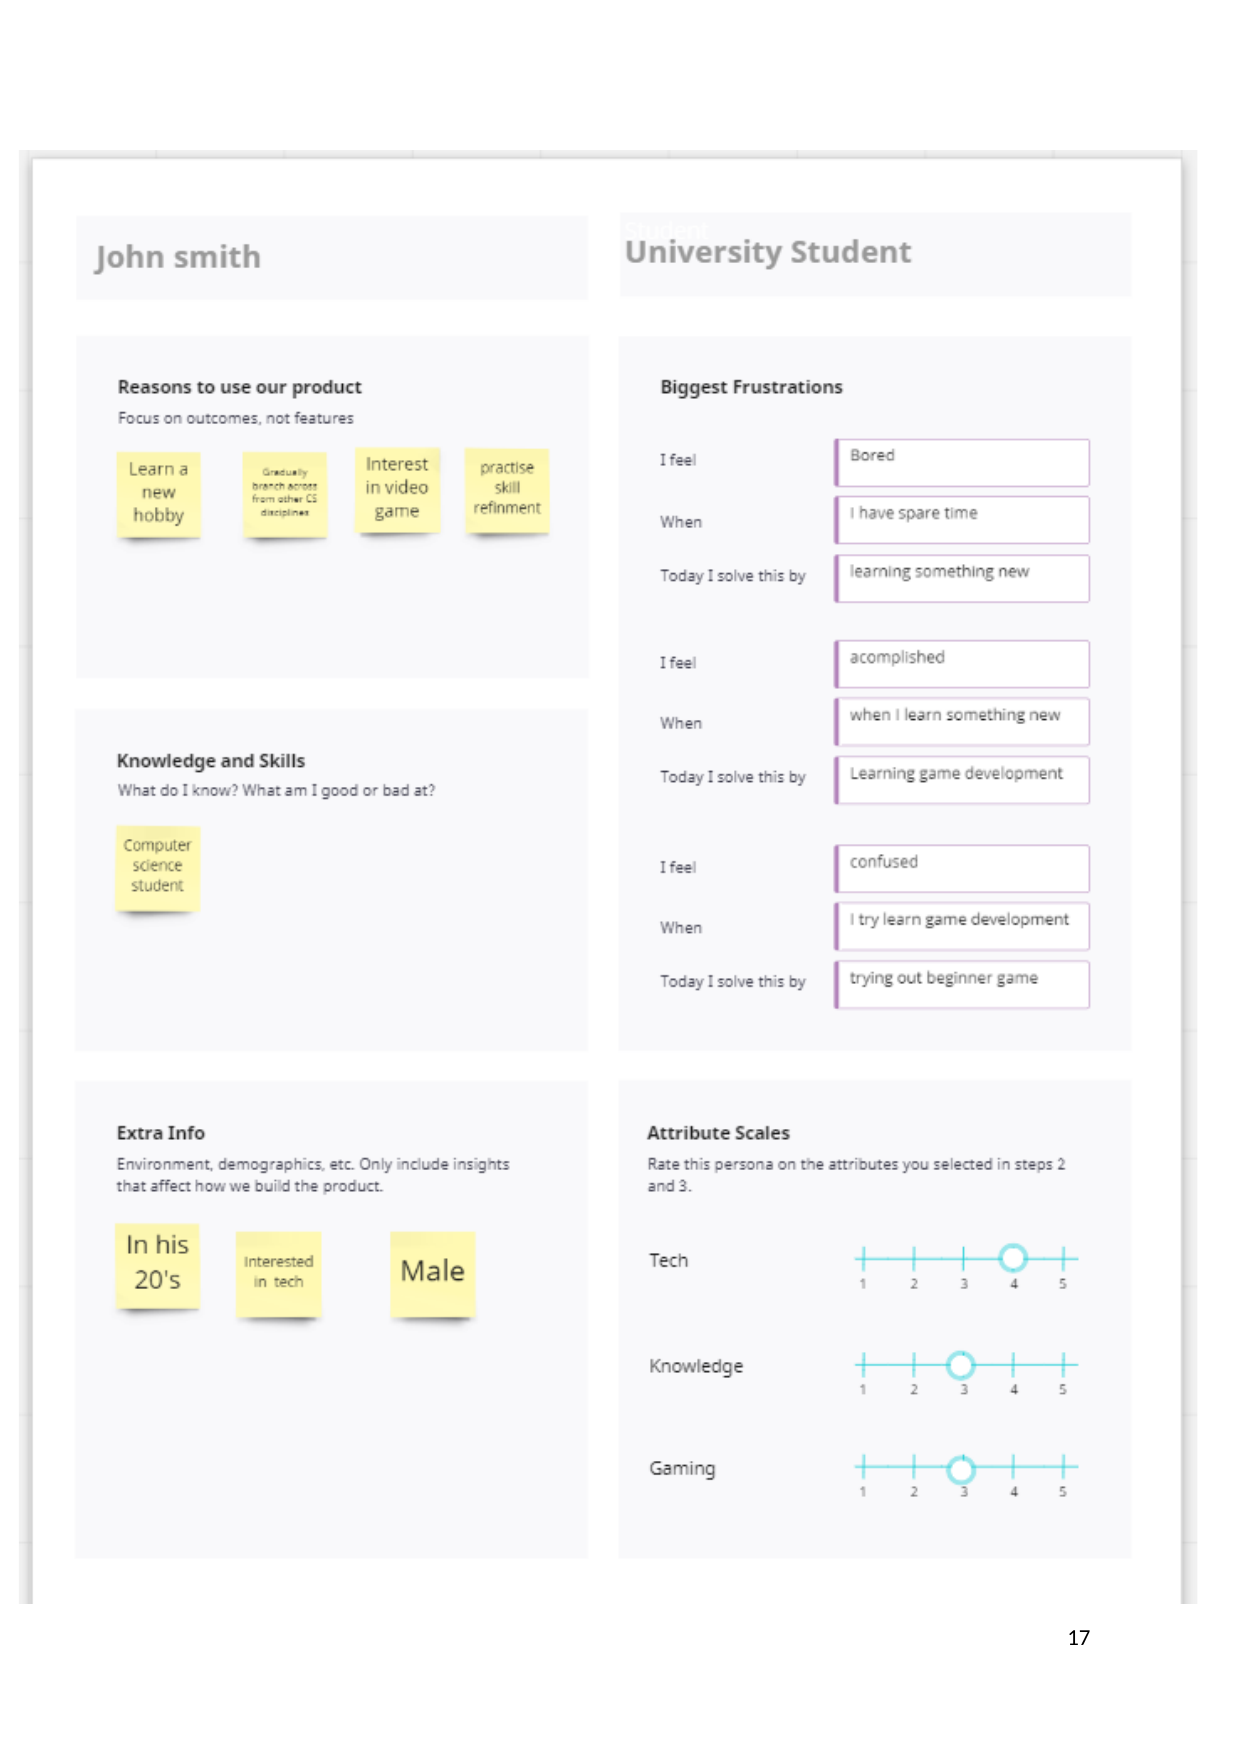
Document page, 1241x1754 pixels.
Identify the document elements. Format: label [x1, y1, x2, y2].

picture [18, 150, 1198, 1604]
